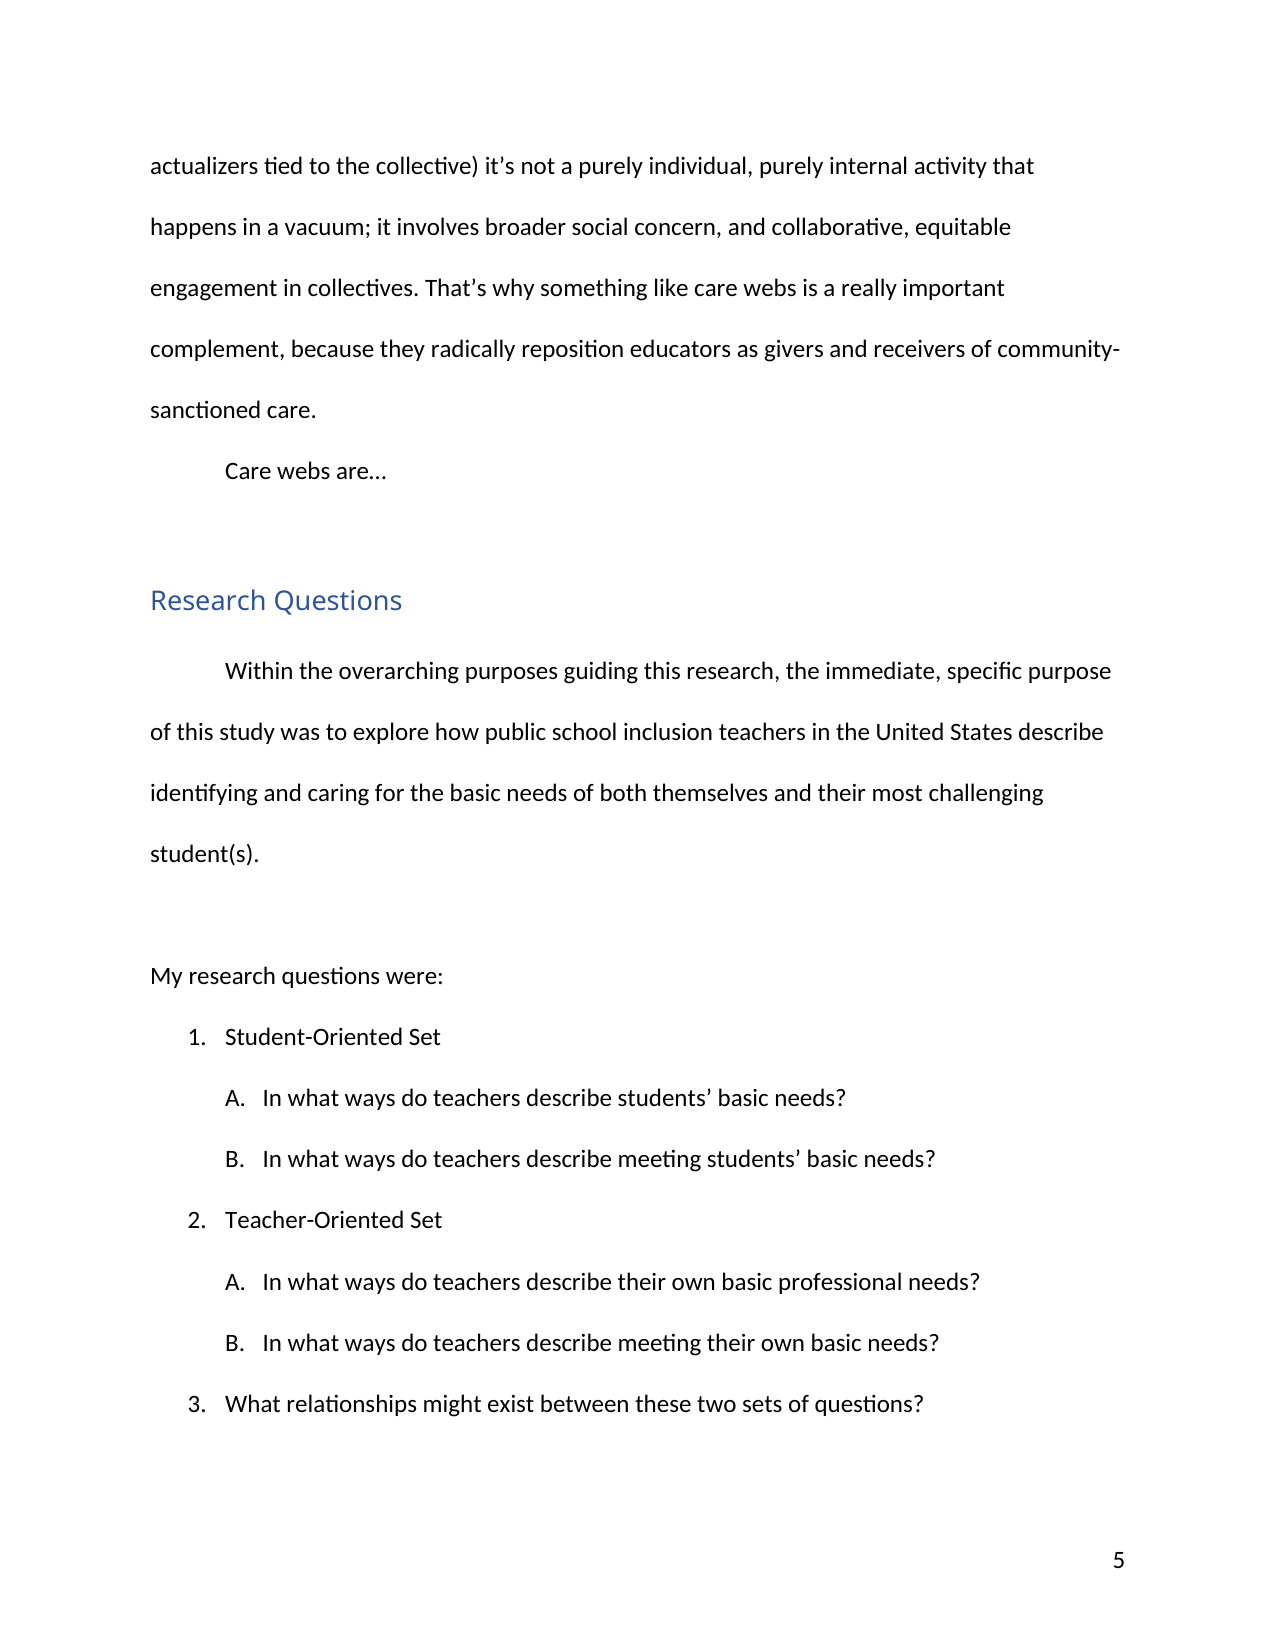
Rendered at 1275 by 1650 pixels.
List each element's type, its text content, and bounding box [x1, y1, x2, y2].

text Care webs are… [150, 455, 1125, 486]
text My research questions were: [150, 960, 1125, 991]
list In what ways do teachers describe their own basic professional needs? [225, 1266, 1125, 1296]
list In what ways do teachers describe meeting their own basic needs? [225, 1327, 1125, 1357]
list In what ways do teachers describe meeting students’ basic needs? [225, 1143, 1125, 1174]
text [150, 150, 1125, 425]
list In what ways do teachers describe students’ basic needs? [225, 1082, 1125, 1113]
text Within the overarching purposes guiding this research, the immediate, specific purpose of this study was to explore how public school inclusion teachers in the United States describe identifying and caring for the basic needs of both themselves and their most challenging student(s). [150, 655, 1125, 869]
list Teacher-Oriented Set [187, 1204, 1125, 1235]
list What relationships might exist between these two sets of questions? [187, 1388, 1125, 1418]
subtitle Research Questions [150, 581, 1125, 618]
list Student-Oriented Set [187, 1021, 1125, 1052]
